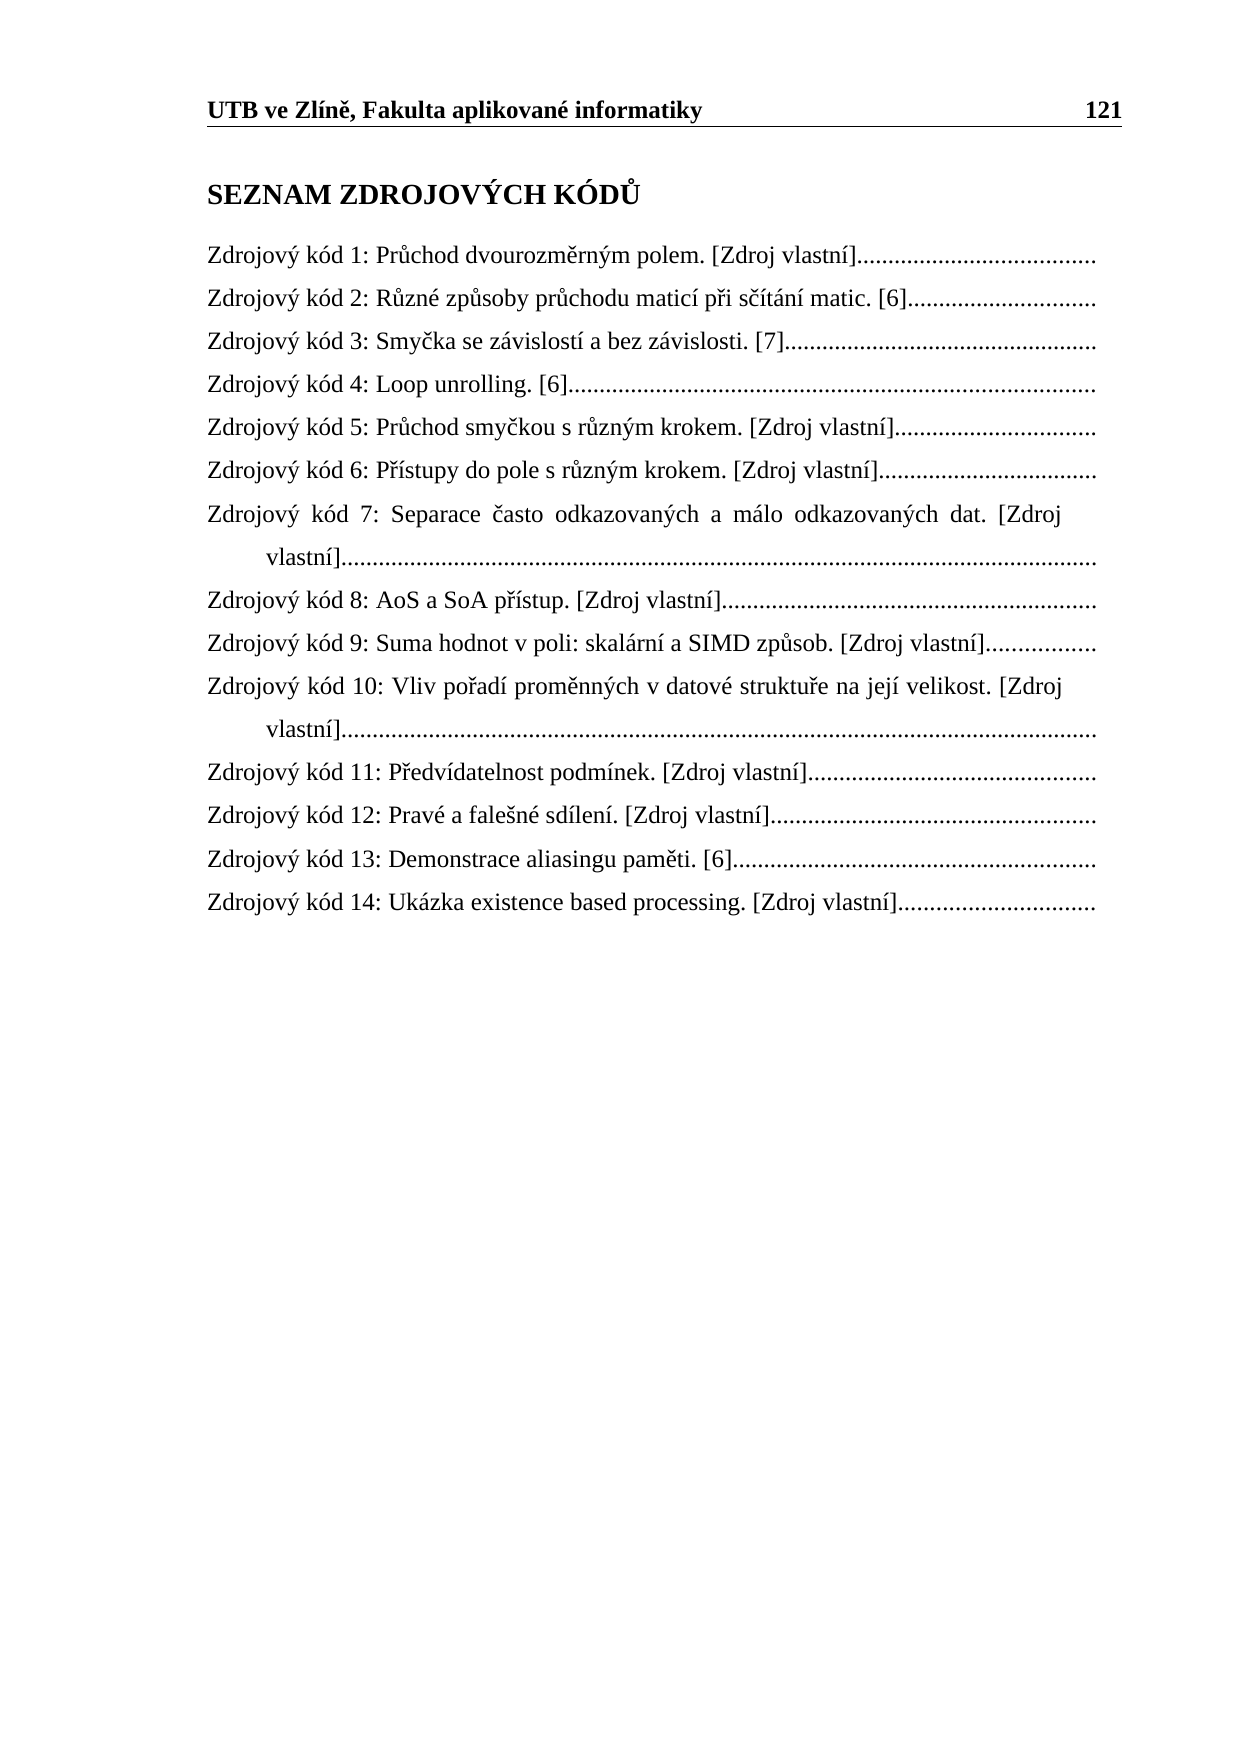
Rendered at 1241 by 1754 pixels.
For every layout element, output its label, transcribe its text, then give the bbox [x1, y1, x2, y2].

text Zdrojový kód 4: Loop unrolling. [6] 67 [207, 369, 1063, 398]
text Zdrojový kód 8: AoS a SoA přístup. [Zdroj vlastní] 71 [207, 585, 1063, 614]
text Zdrojový kód 9: Suma hodnot v poli: skalární a SIMD způsob. [Zdroj vlastní] 72 [207, 628, 1063, 657]
title seznam zdrojových kódů [207, 177, 1122, 211]
text Zdrojový kód 1: Průchod dvourozměrným polem. [Zdroj vlastní] 64 [207, 240, 1063, 269]
text Zdrojový kód 2: Různé způsoby průchodu maticí při sčítání matic. [6] 66 [207, 283, 1063, 312]
text Zdrojový kód 14: Ukázka existence based processing. [Zdroj vlastní] 78 [207, 887, 1063, 916]
text Zdrojový kód 13: Demonstrace aliasingu paměti. [6] 76 [207, 844, 1063, 872]
text Zdrojový kód 6: Přístupy do pole s různým krokem. [Zdroj vlastní] 69 [207, 456, 1063, 484]
text Zdrojový kód 12: Pravé a falešné sdílení. [Zdroj vlastní] 75 [207, 801, 1063, 829]
text Zdrojový kód 5: Průchod smyčkou s různým krokem. [Zdroj vlastní] 68 [207, 412, 1063, 441]
text Zdrojový kód 7: Separace často odkazovaných a málo odkazovaných dat. [Zdroj vlastní] 70 [207, 499, 1063, 571]
text Zdrojový kód 11: Předvídatelnost podmínek. [Zdroj vlastní] 74 [207, 757, 1063, 786]
text Zdrojový kód 10: Vliv pořadí proměnných v datové struktuře na její velikost. [Zdroj vlastní] 73 [207, 671, 1063, 743]
text Zdrojový kód 3: Smyčka se závislostí a bez závislosti. [7] 66 [207, 326, 1063, 355]
